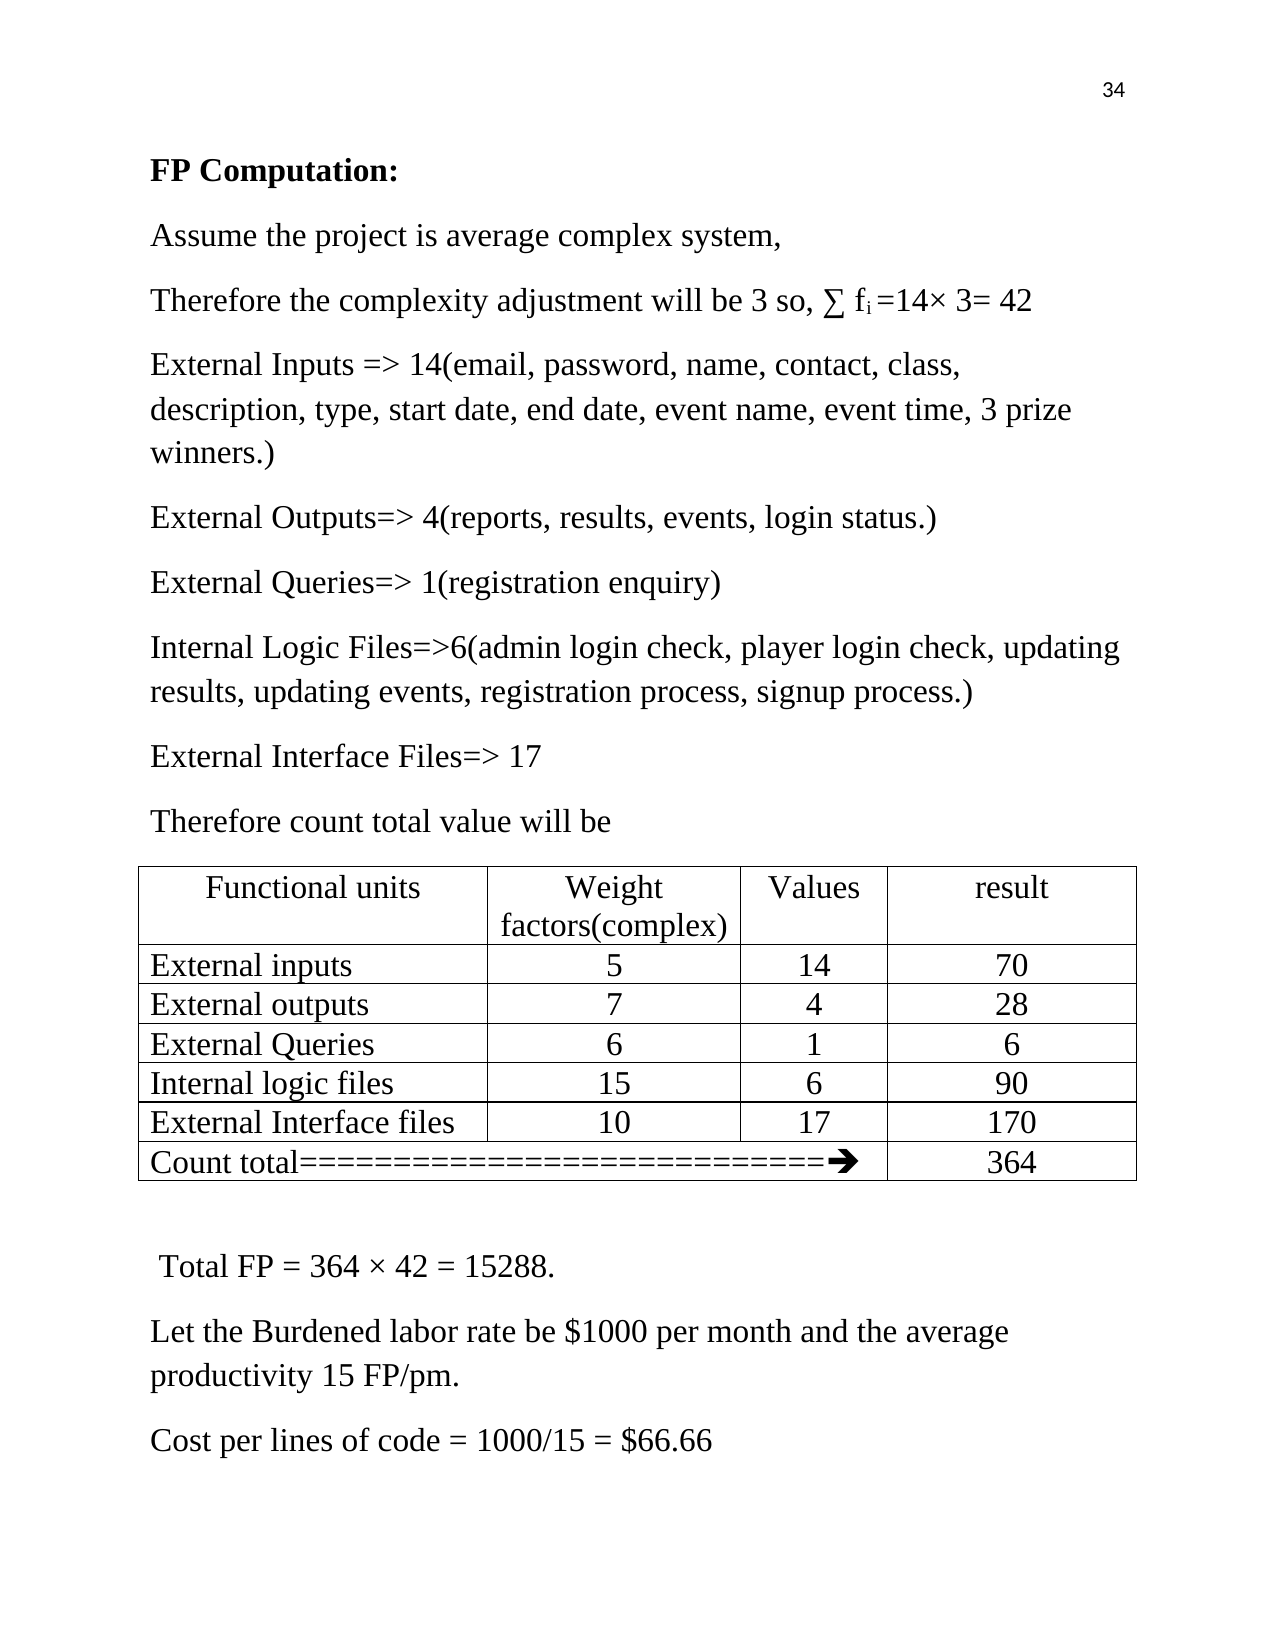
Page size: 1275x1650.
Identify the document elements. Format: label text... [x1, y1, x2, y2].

table_cell 70 [888, 945, 1136, 983]
table_cell External inputs [139, 945, 487, 983]
table_cell 5 [488, 945, 740, 983]
text Internal Logic Files=>6(admin login check, player login check, updating results, updating events, registration process, signup process.) [150, 627, 1125, 710]
text External Outputs=> 4(reports, results, events, login status.) [150, 498, 1125, 536]
text Total FP = 364 × 42 = 15288. [150, 1246, 1125, 1284]
text External Interface Files=> 17 [150, 736, 1125, 775]
table_cell External Interface files [139, 1103, 487, 1141]
text Therefore the complexity adjustment will be 3 so, ∑ fi =14× 3= 42 [150, 280, 1125, 318]
table_cell 170 [888, 1103, 1136, 1141]
table_header result [888, 867, 1136, 944]
table_header Functional units [139, 867, 487, 944]
table_cell 14 [741, 945, 887, 983]
table_cell External Queries [139, 1024, 487, 1062]
table_cell 15 [488, 1063, 740, 1101]
text Therefore count total value will be [150, 801, 1125, 840]
table_cell 28 [888, 984, 1136, 1023]
table_header Values [741, 867, 887, 944]
text FP Computation: [150, 150, 1125, 188]
table_cell 10 [488, 1103, 740, 1141]
text Let the Burdened labor rate be $1000 per month and the average productivity 15 FP/pm. [150, 1311, 1125, 1393]
text Assume the project is average complex system, [150, 215, 1125, 253]
table_cell External outputs [139, 984, 487, 1023]
table_cell 17 [741, 1103, 887, 1141]
table_cell 1 [741, 1024, 887, 1062]
table_cell Internal logic files [139, 1063, 487, 1101]
table_cell 6 [488, 1024, 740, 1062]
text Cost per lines of code = 1000/15 = $66.66 [150, 1420, 1125, 1458]
table_cell 6 [888, 1024, 1136, 1062]
table_cell 90 [888, 1063, 1136, 1101]
text External Queries=> 1(registration enquiry) [150, 563, 1125, 601]
table_cell 6 [741, 1063, 887, 1101]
table_cell Count total============================ [139, 1142, 887, 1180]
table_cell 364 [888, 1142, 1136, 1180]
table_cell 7 [488, 984, 740, 1023]
text External Inputs => 14(email, password, name, contact, class, description, type, start date, end date, event name, event time, 3 prize winners.) [150, 345, 1125, 471]
table_cell 4 [741, 984, 887, 1023]
table_header Weight factors(complex) [488, 867, 740, 944]
